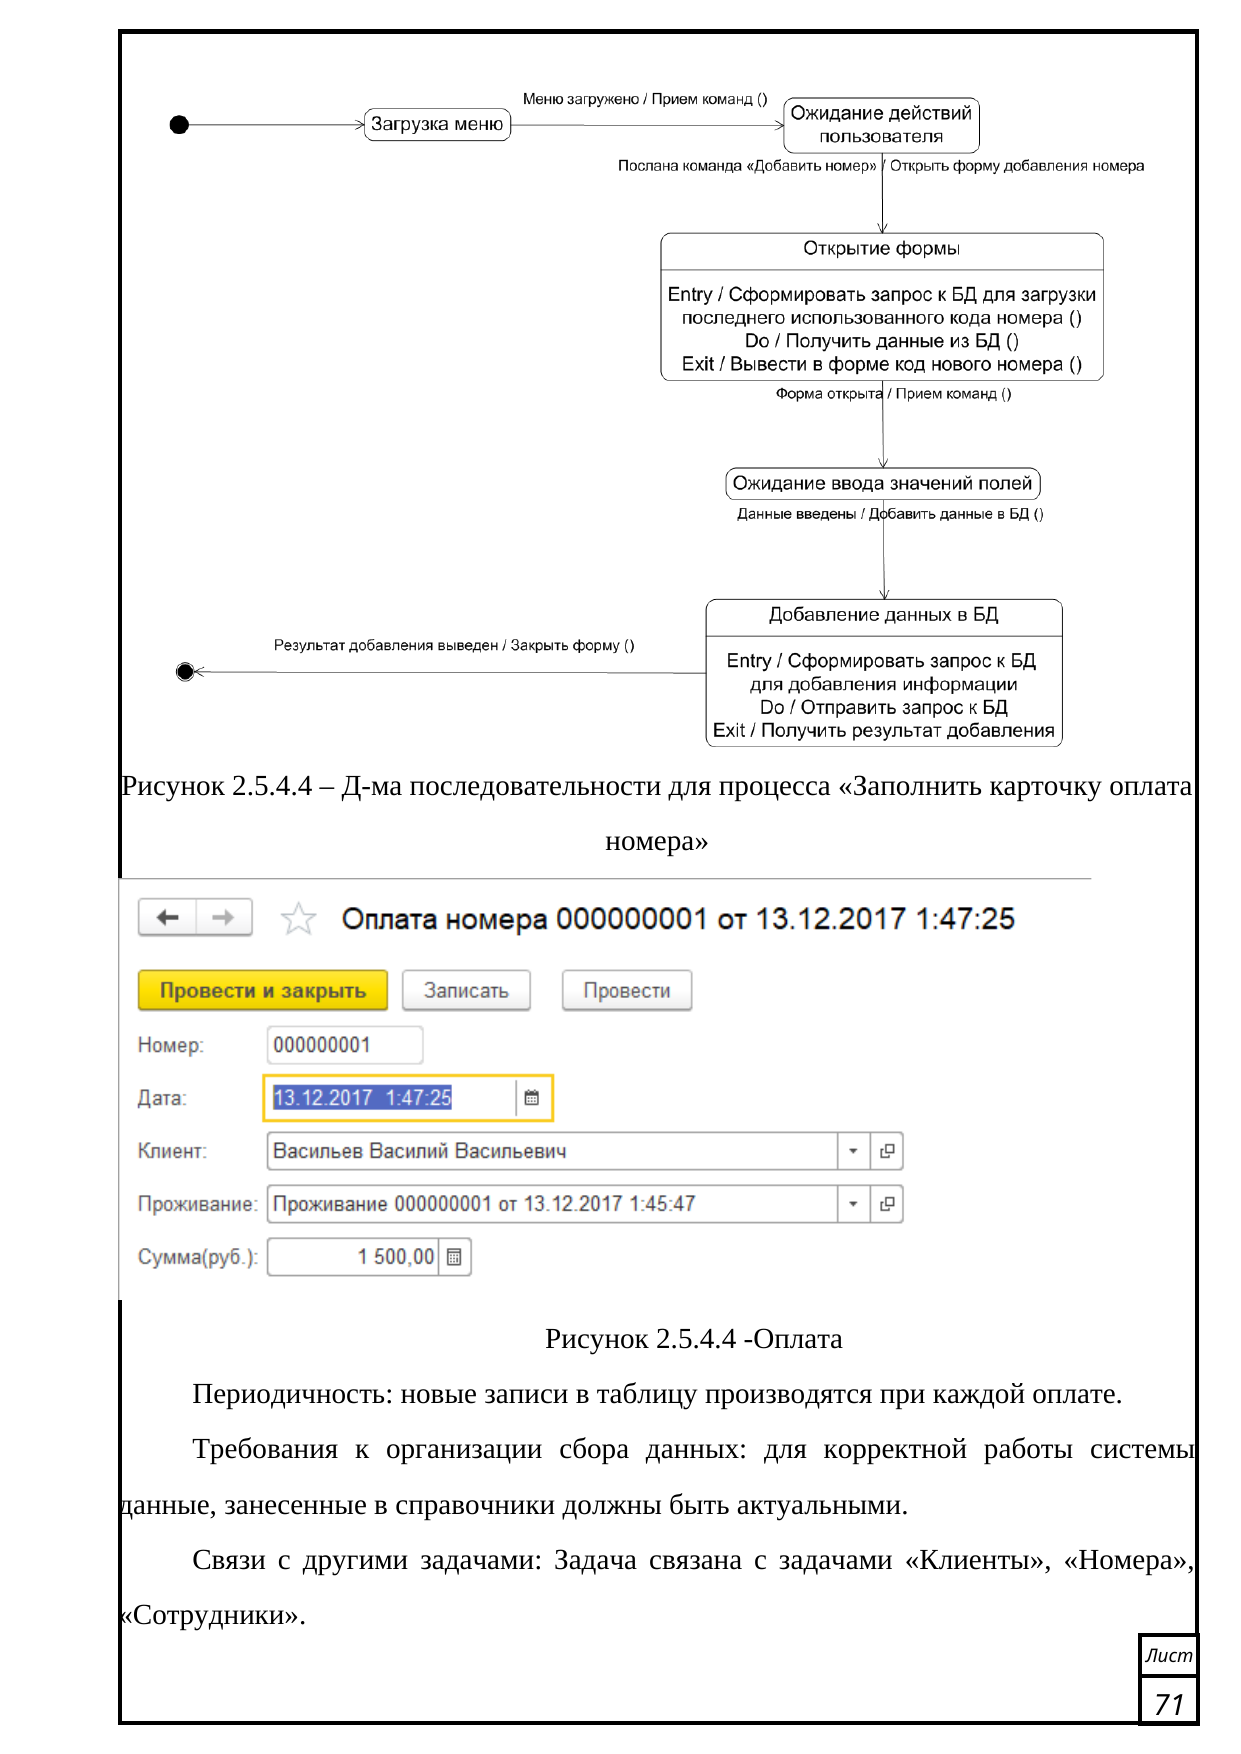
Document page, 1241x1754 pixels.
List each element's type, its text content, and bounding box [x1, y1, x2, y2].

list Связи с другими задачами: Задача связана с задачами «Клиенты», «Номера», «Сотрудники». [118, 1542, 1196, 1631]
picture [118, 878, 1092, 1300]
picture [169, 88, 1145, 747]
list Требования к организации сбора данных: для корректной работы системы данные, занесенные в справочники должны быть актуальными. [118, 1432, 1196, 1520]
list Периодичность: новые записи в таблицу производятся при каждой оплате. [118, 1376, 1196, 1410]
list Рисунок 2.5.4.4 -Оплата [118, 1321, 1196, 1354]
